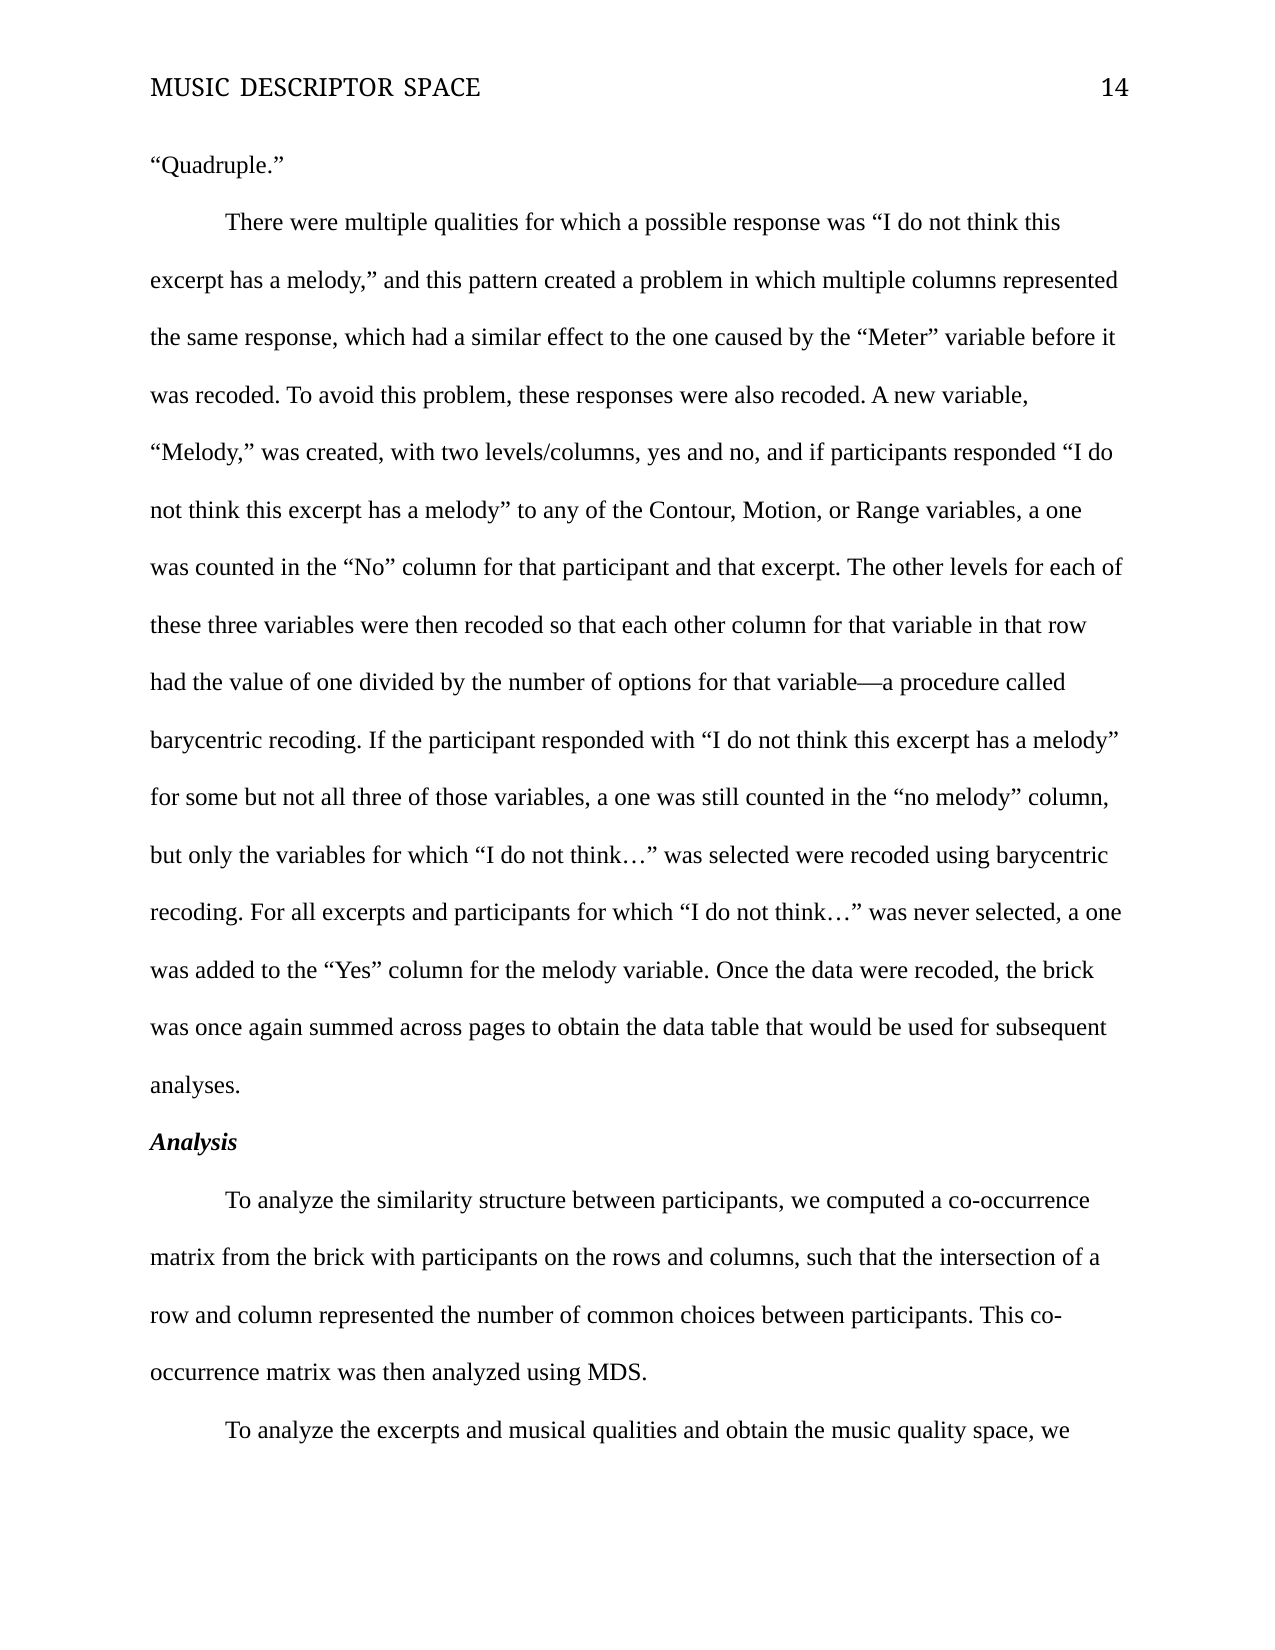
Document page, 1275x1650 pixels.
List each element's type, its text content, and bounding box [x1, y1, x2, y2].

text To analyze the similarity structure between participants, we computed a co-occurrence matrix from the brick with participants on the rows and columns, such that the intersection of a row and column represented the number of common choices between participants. This co-occurrence matrix was then analyzed using MDS. [150, 1185, 1125, 1386]
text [150, 150, 1125, 179]
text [150, 1415, 1125, 1444]
text There were multiple qualities for which a possible response was “I do not think this excerpt has a melody,” and this pattern created a problem in which multiple columns represented the same response, which had a similar effect to the one caused by the “Meter” variable before it was recoded. To avoid this problem, these responses were also recoded. A new variable, “Melody,” was created, with two levels/columns, yes and no, and if participants responded “I do not think this excerpt has a melody” to any of the Contour, Motion, or Range variables, a one was counted in the “No” column for that participant and that excerpt. The other levels for each of these three variables were then recoded so that each other column for that variable in that row had the value of one divided by the number of options for that variable—a procedure called barycentric recoding. If the participant responded with “I do not think this excerpt has a melody” for some but not all three of those variables, a one was still counted in the “no melody” column, but only the variables for which “I do not think…” was selected were recoded using barycentric recoding. For all excerpts and participants for which “I do not think…” was never selected, a one was added to the “Yes” column for the melody variable. Once the data were recoded, the brick was once again summed across pages to obtain the data table that would be used for subsequent analyses. [150, 207, 1125, 1099]
text Analysis [150, 1127, 1125, 1156]
